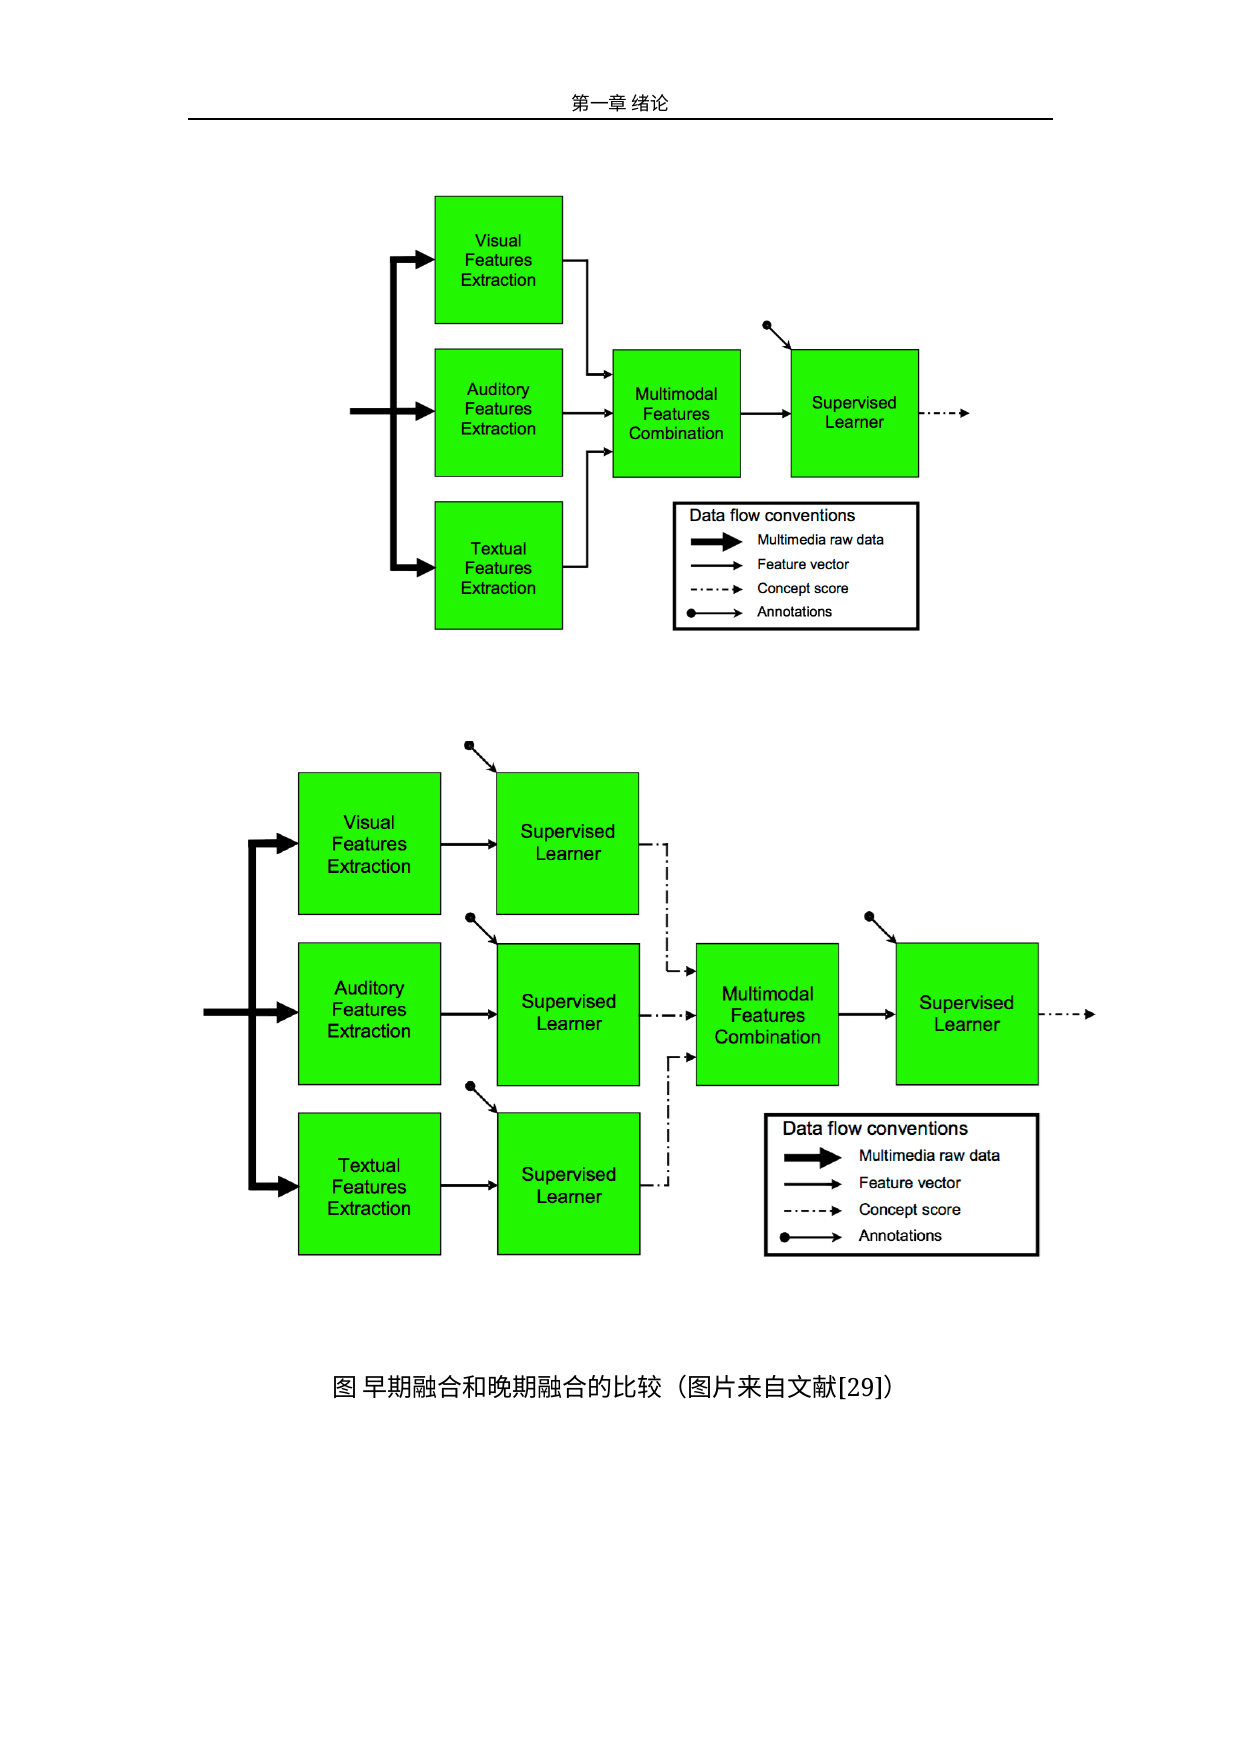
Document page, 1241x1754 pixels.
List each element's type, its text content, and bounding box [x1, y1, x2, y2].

text 图 早期融合和晚期融合的比较（图片来自文献[29]） [187, 1353, 1053, 1418]
picture [187, 741, 1128, 1274]
picture [187, 162, 1128, 653]
